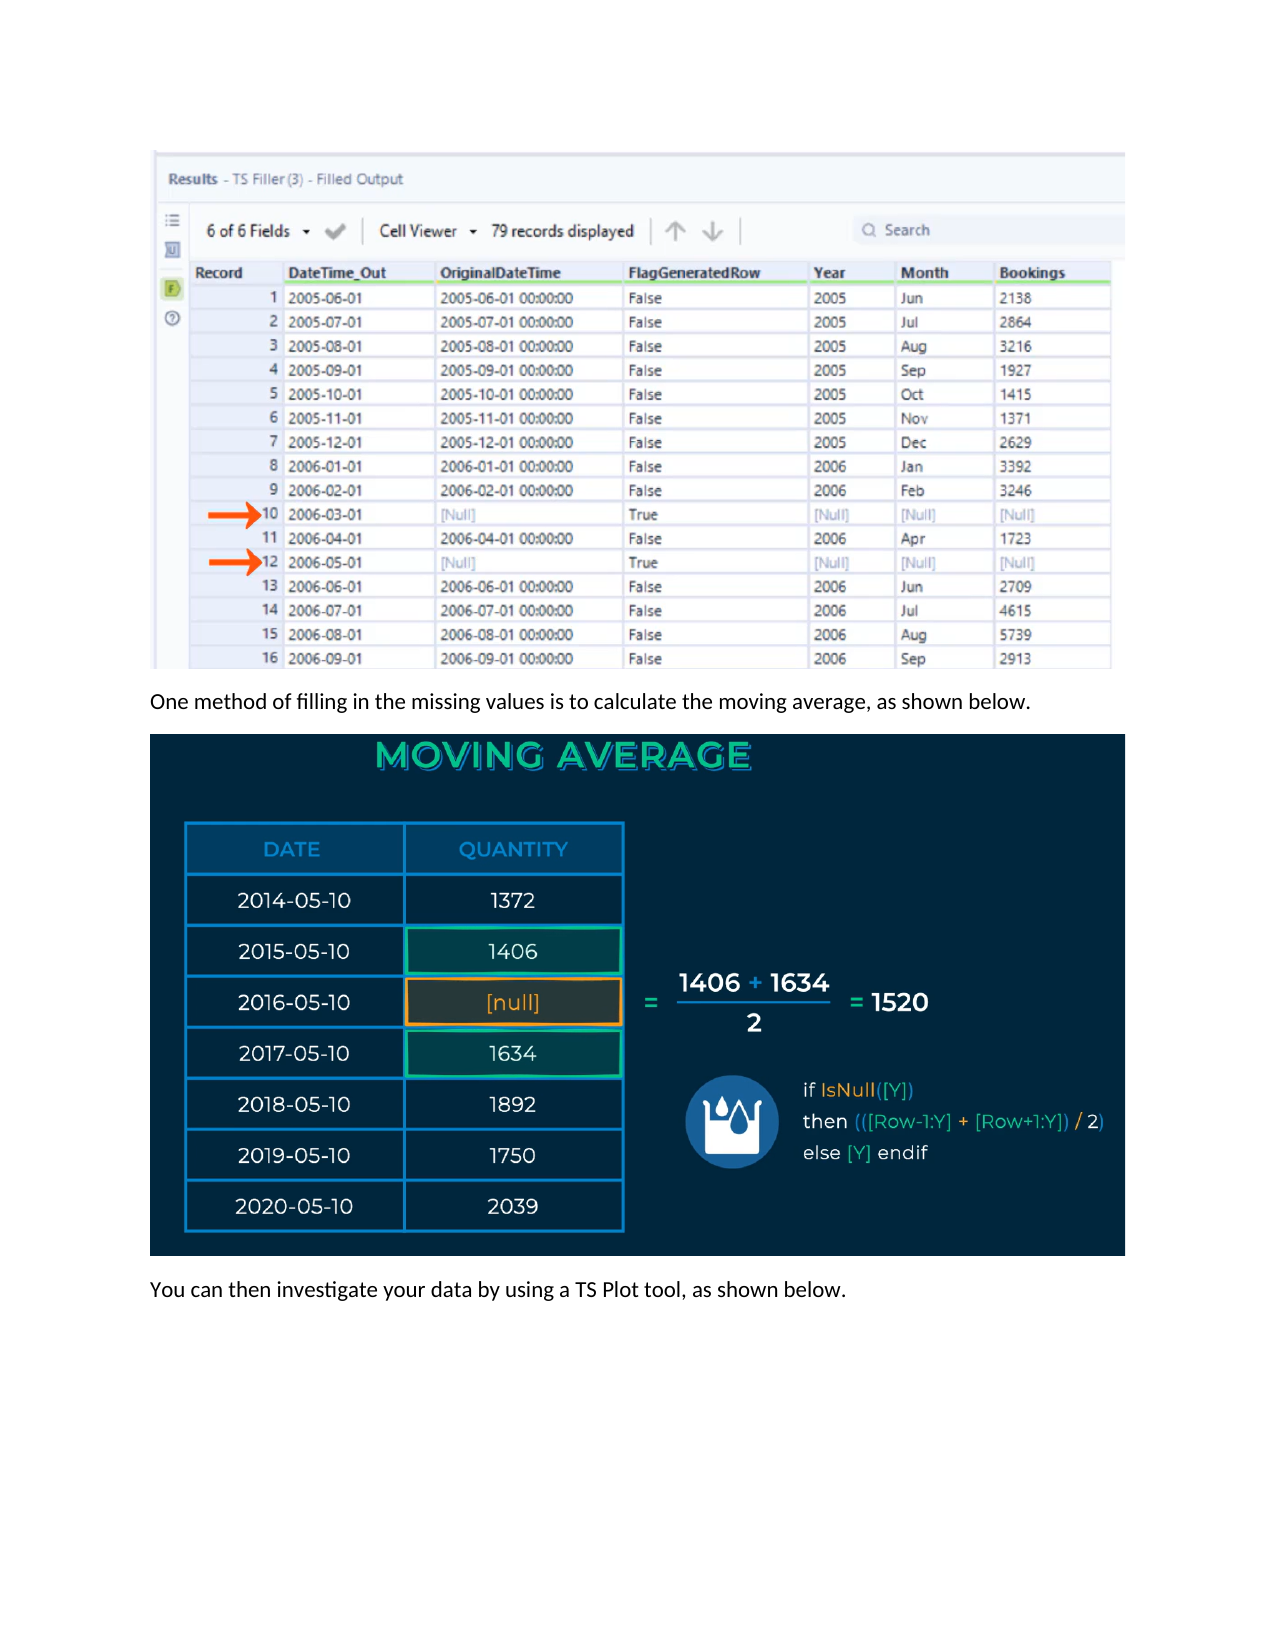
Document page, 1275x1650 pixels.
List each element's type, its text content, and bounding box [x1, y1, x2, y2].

picture [150, 734, 1125, 1256]
text You can then investigate your data by using a TS Plot tool, as shown below. [150, 1275, 1125, 1303]
picture [150, 150, 1125, 669]
text One method of filling in the missing values is to calculate the moving average, as shown below. [150, 687, 1125, 715]
